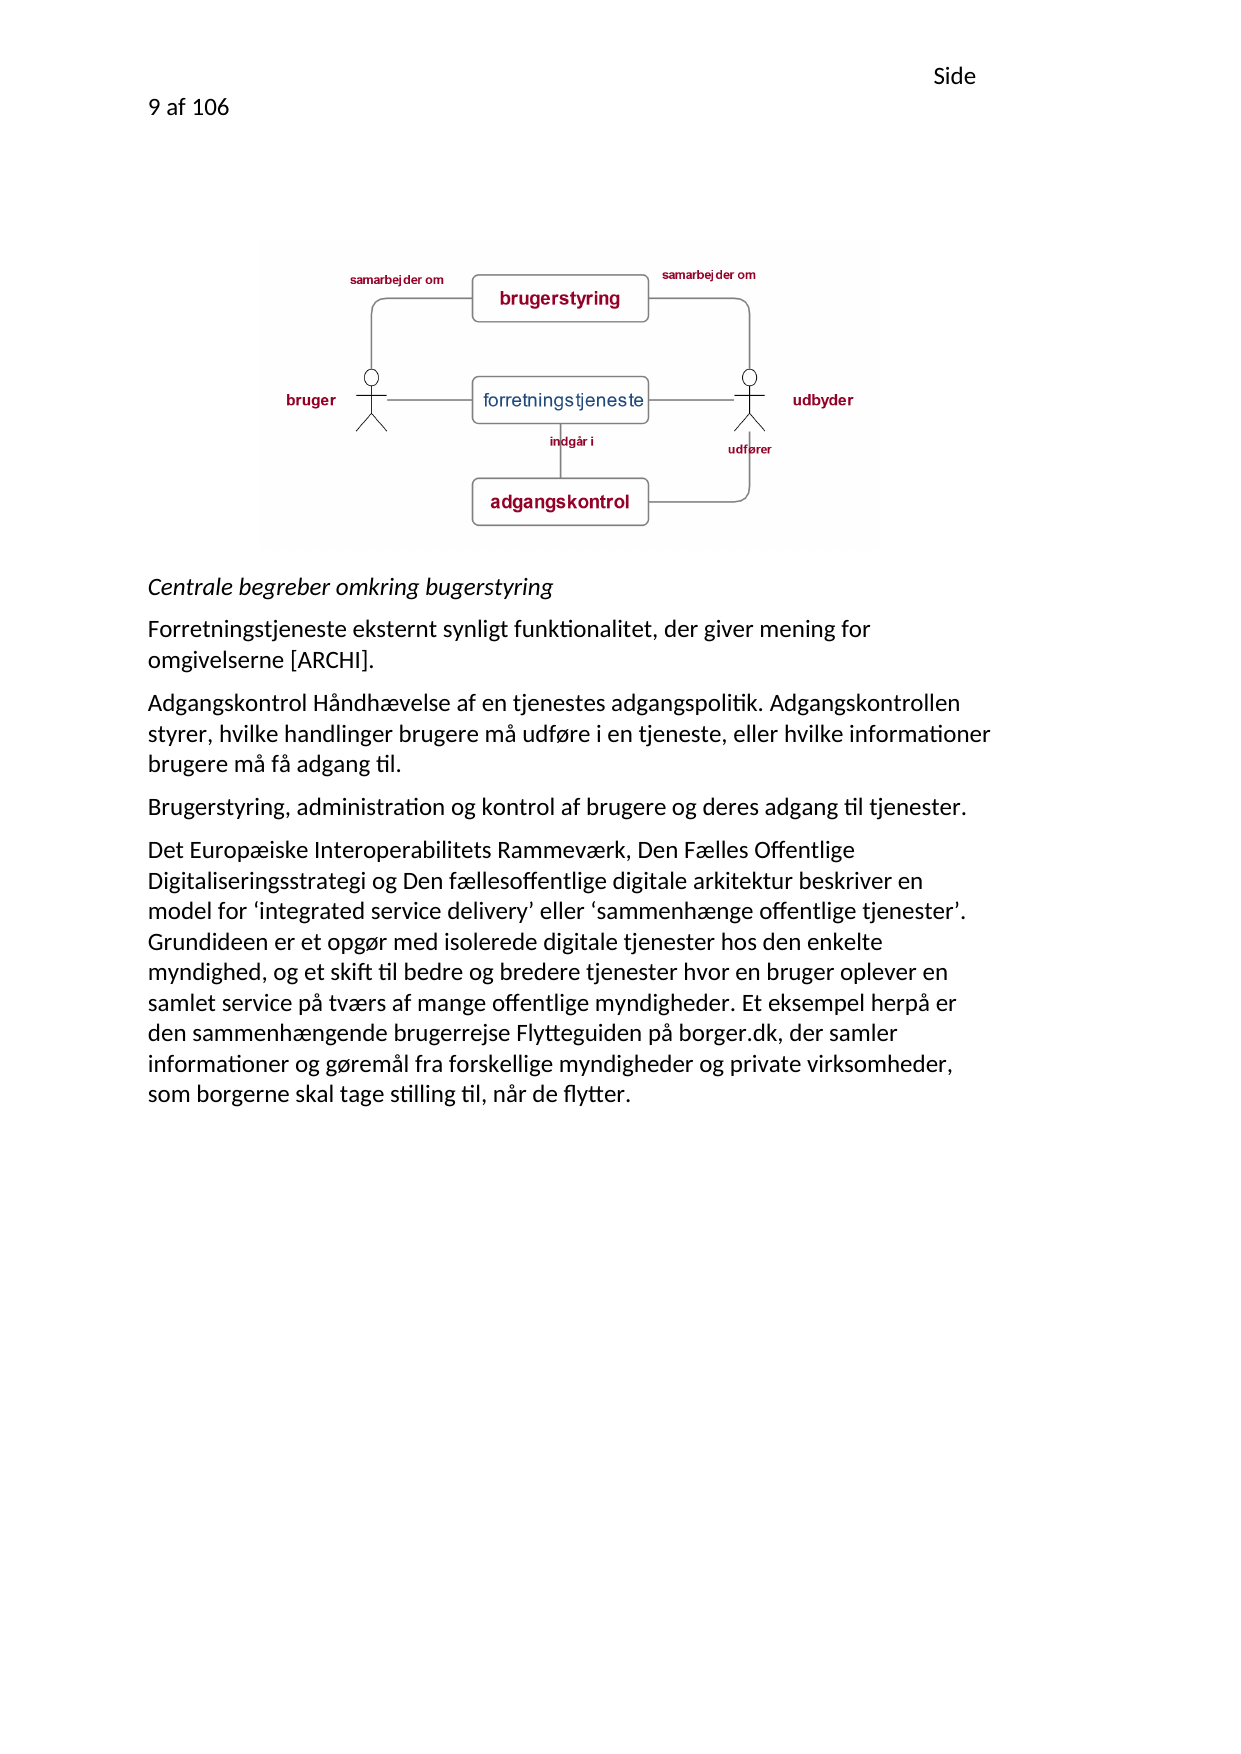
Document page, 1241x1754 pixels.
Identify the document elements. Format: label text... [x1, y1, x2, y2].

text Forretningstjeneste eksternt synligt funktionalitet, der giver mening for omgivelserne [ARCHI]. [148, 614, 992, 675]
text Centrale begreber omkring bugerstyring [148, 571, 992, 601]
text Adgangskontrol Håndhævelse af en tjenestes adgangspolitik. Adgangskontrollen styrer, hvilke handlinger brugere må udføre i en tjeneste, eller hvilke informationer brugere må få adgang til. [148, 687, 992, 779]
text Det Europæiske Interoperabilitets Rammeværk, Den Fælles Offentlige Digitaliseringsstrategi og Den fællesoffentlige digitale arkitektur beskriver en model for ‘integrated service delivery’ eller ‘sammenhænge offentlige tjenester’. Grundideen er et opgør med isolerede digitale tjenester hos den enkelte myndighed, og et skift til bedre og bredere tjenester hvor en bruger oplever en samlet service på tværs af mange offentlige myndigheder. Et eksempel herpå er den sammenhængende brugerrejse Flytteguiden på borger.dk, der samler informationer og gøremål fra forskellige myndigheder og private virksomheder, som borgerne skal tage stilling til, når de flytter. [148, 834, 992, 1109]
picture [259, 240, 881, 550]
text Brugerstyring, administration og kontrol af brugere og deres adgang til tjenester. [148, 791, 992, 822]
